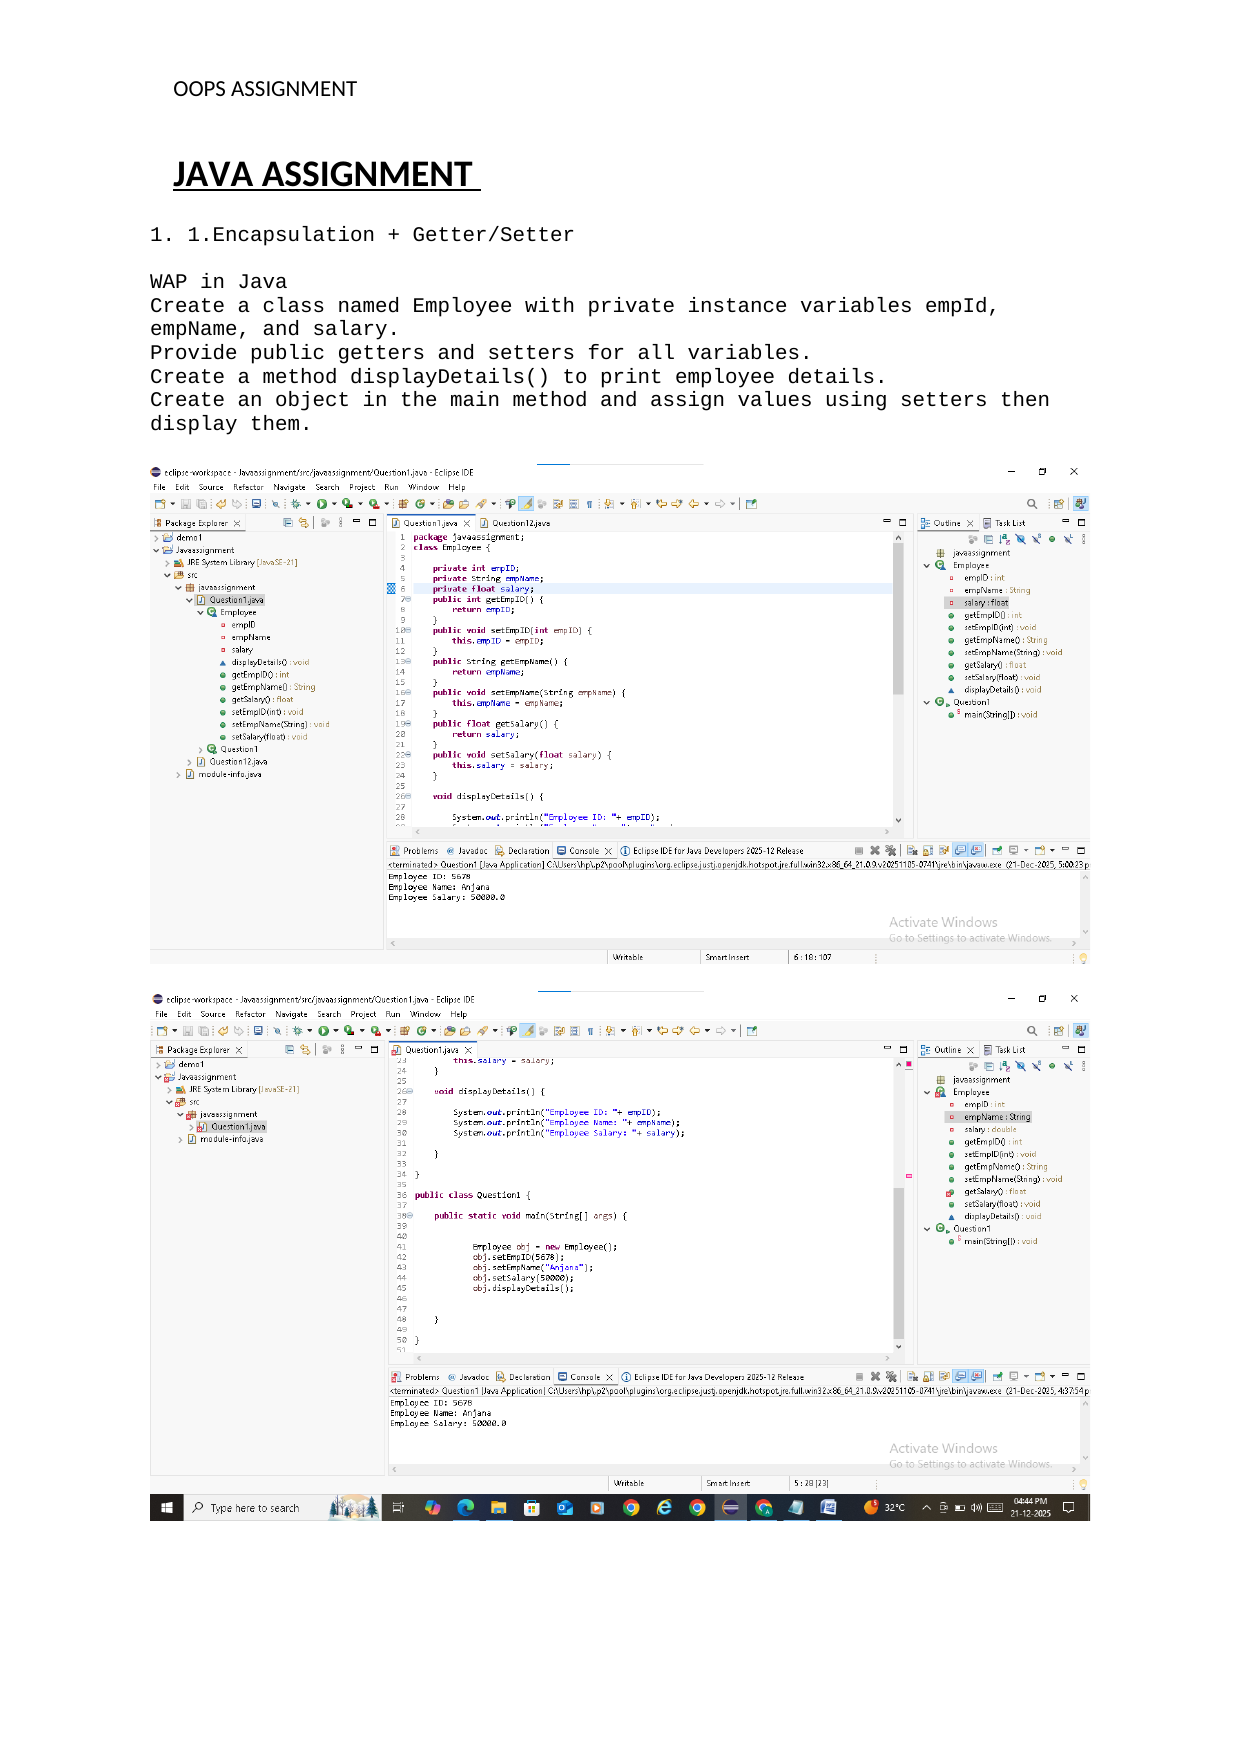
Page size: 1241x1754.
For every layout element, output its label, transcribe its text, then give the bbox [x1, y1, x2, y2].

text Provide public getters and setters for all variables. [150, 342, 1090, 366]
text Create an object in the main method and assign values using setters then display them. [150, 389, 1090, 437]
text Create a method displayDetails() to print employee details. [150, 366, 1090, 389]
text Create a class named Employee with private instance variables empId, empName, and salary. [150, 295, 1090, 342]
text JAVA ASSIGNMENT [173, 150, 1053, 196]
picture [150, 991, 1091, 1521]
text 1. 1.Encapsulation + Getter/Setter [150, 224, 1090, 247]
text WAP in Java [150, 271, 1090, 295]
picture [150, 464, 1091, 964]
